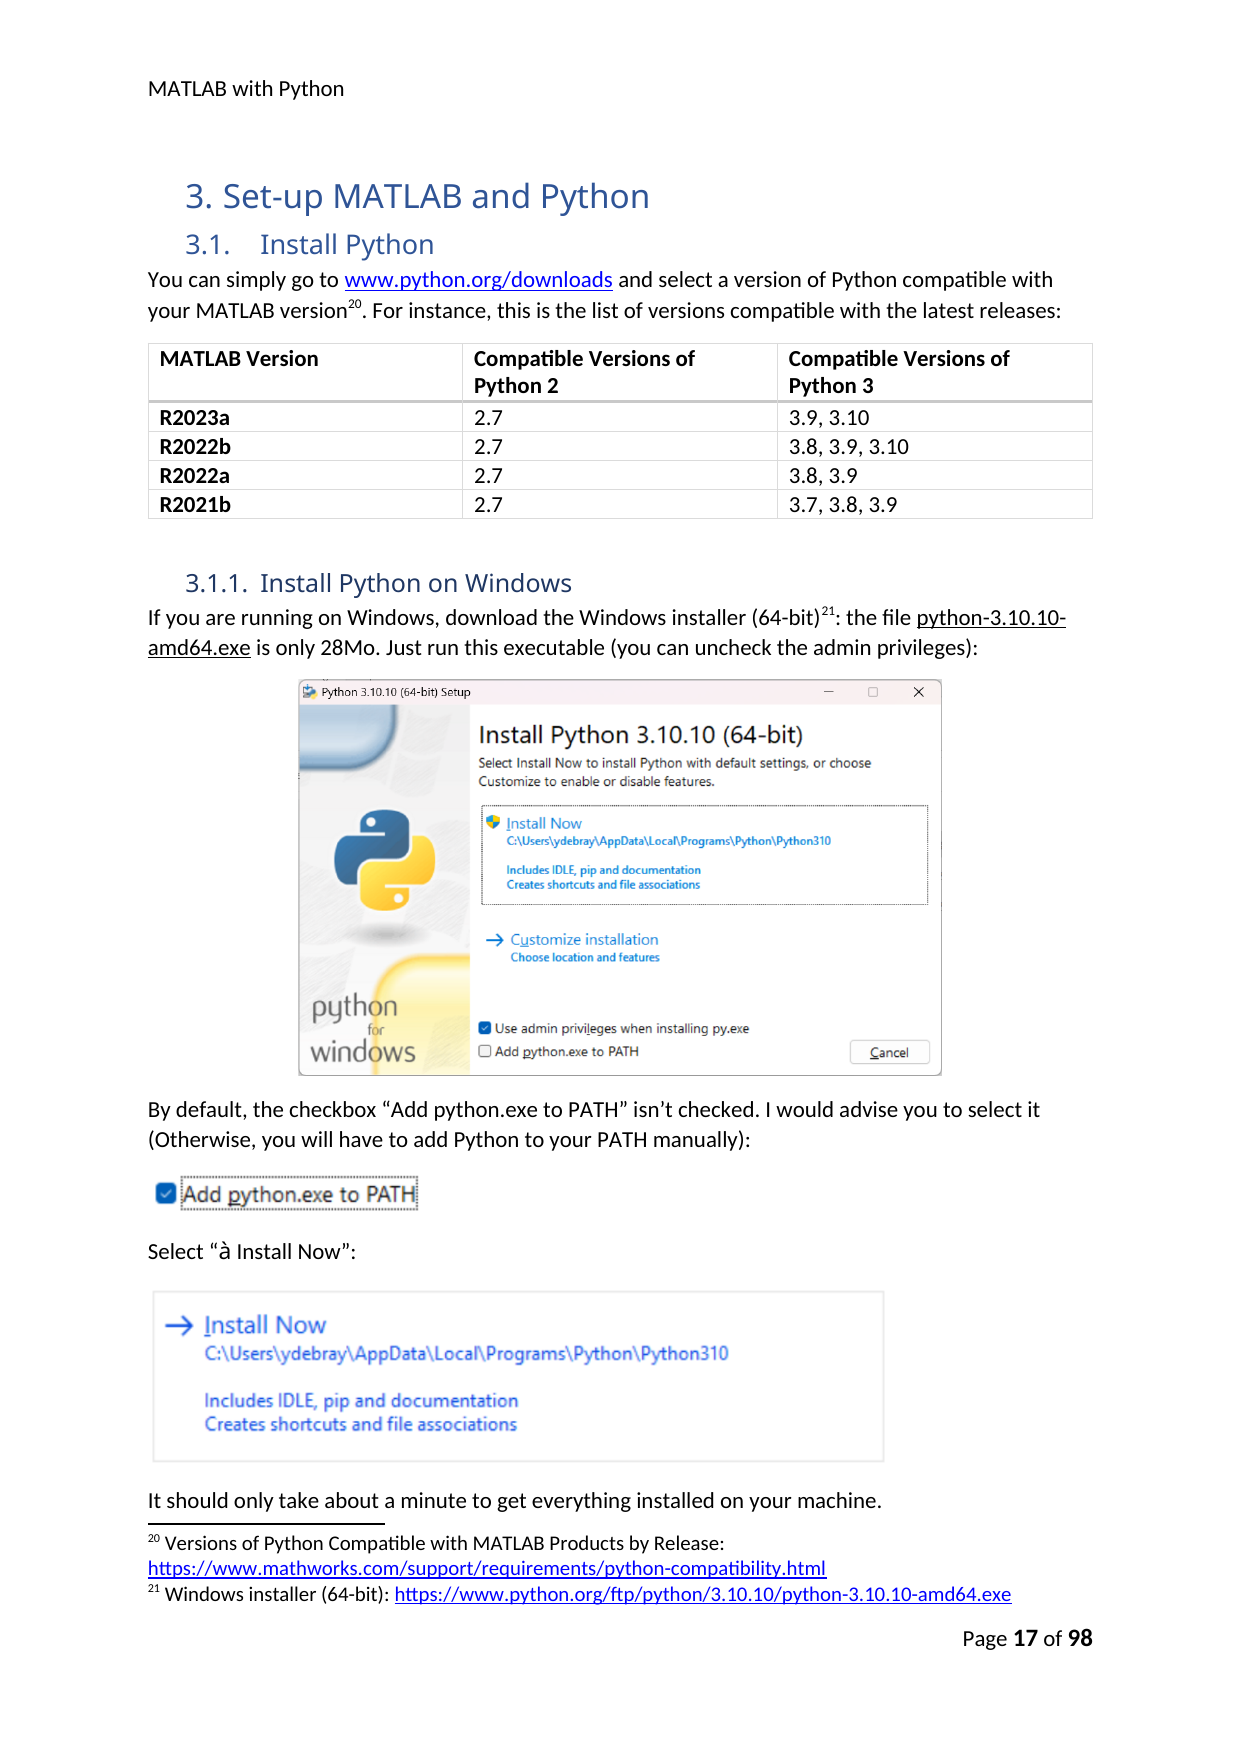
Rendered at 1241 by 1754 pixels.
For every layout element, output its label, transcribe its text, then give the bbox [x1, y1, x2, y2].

table_cell 3.7, 3.8, 3.9 [778, 490, 1092, 518]
table_cell R2022a [149, 461, 462, 489]
table_cell R2021b [149, 490, 462, 518]
table_cell 3.8, 3.9 [778, 461, 1092, 489]
table_cell 2.7 [463, 403, 777, 431]
picture [298, 679, 942, 1076]
table_cell 3.9, 3.10 [778, 403, 1092, 431]
picture [147, 1172, 424, 1216]
text You can simply go to www.python.org/downloads and select a version of Python compatible with your MATLAB version. For instance, this is the list of versions compatible with the latest releases: [148, 266, 1093, 324]
table_cell 2.7 [463, 432, 777, 460]
text By default, the checkbox “Add python.exe to PATH” isn’t checked. I would advise you to select it (Otherwise, you will have to add Python to your PATH manually): [148, 1095, 1093, 1153]
subtitle Install Python on Windows [185, 566, 1093, 600]
table_cell 3.8, 3.9, 3.10 [778, 432, 1092, 460]
table_header Compatible Versions of Python 3 [778, 344, 1092, 400]
table_header Compatible Versions of Python 2 [463, 344, 777, 400]
text It should only take about a minute to get everything installed on your machine. [148, 1486, 1093, 1514]
table_cell R2023a [149, 403, 462, 431]
table_cell 2.7 [463, 461, 777, 489]
table_cell R2022b [149, 432, 462, 460]
text If you are running on Windows, download the Windows installer (64-bit): the file python-3.10.10-amd64.exe is only 28Mo. Just run this executable (you can uncheck the admin privileges): [148, 603, 1093, 661]
subtitle Install Python [185, 226, 1093, 263]
picture [147, 1285, 889, 1467]
table_header MATLAB Version [149, 344, 462, 400]
table_cell 2.7 [463, 490, 777, 518]
subtitle Set-up MATLAB and Python [185, 173, 1093, 218]
text Select “à Install Now”: [148, 1234, 1093, 1266]
